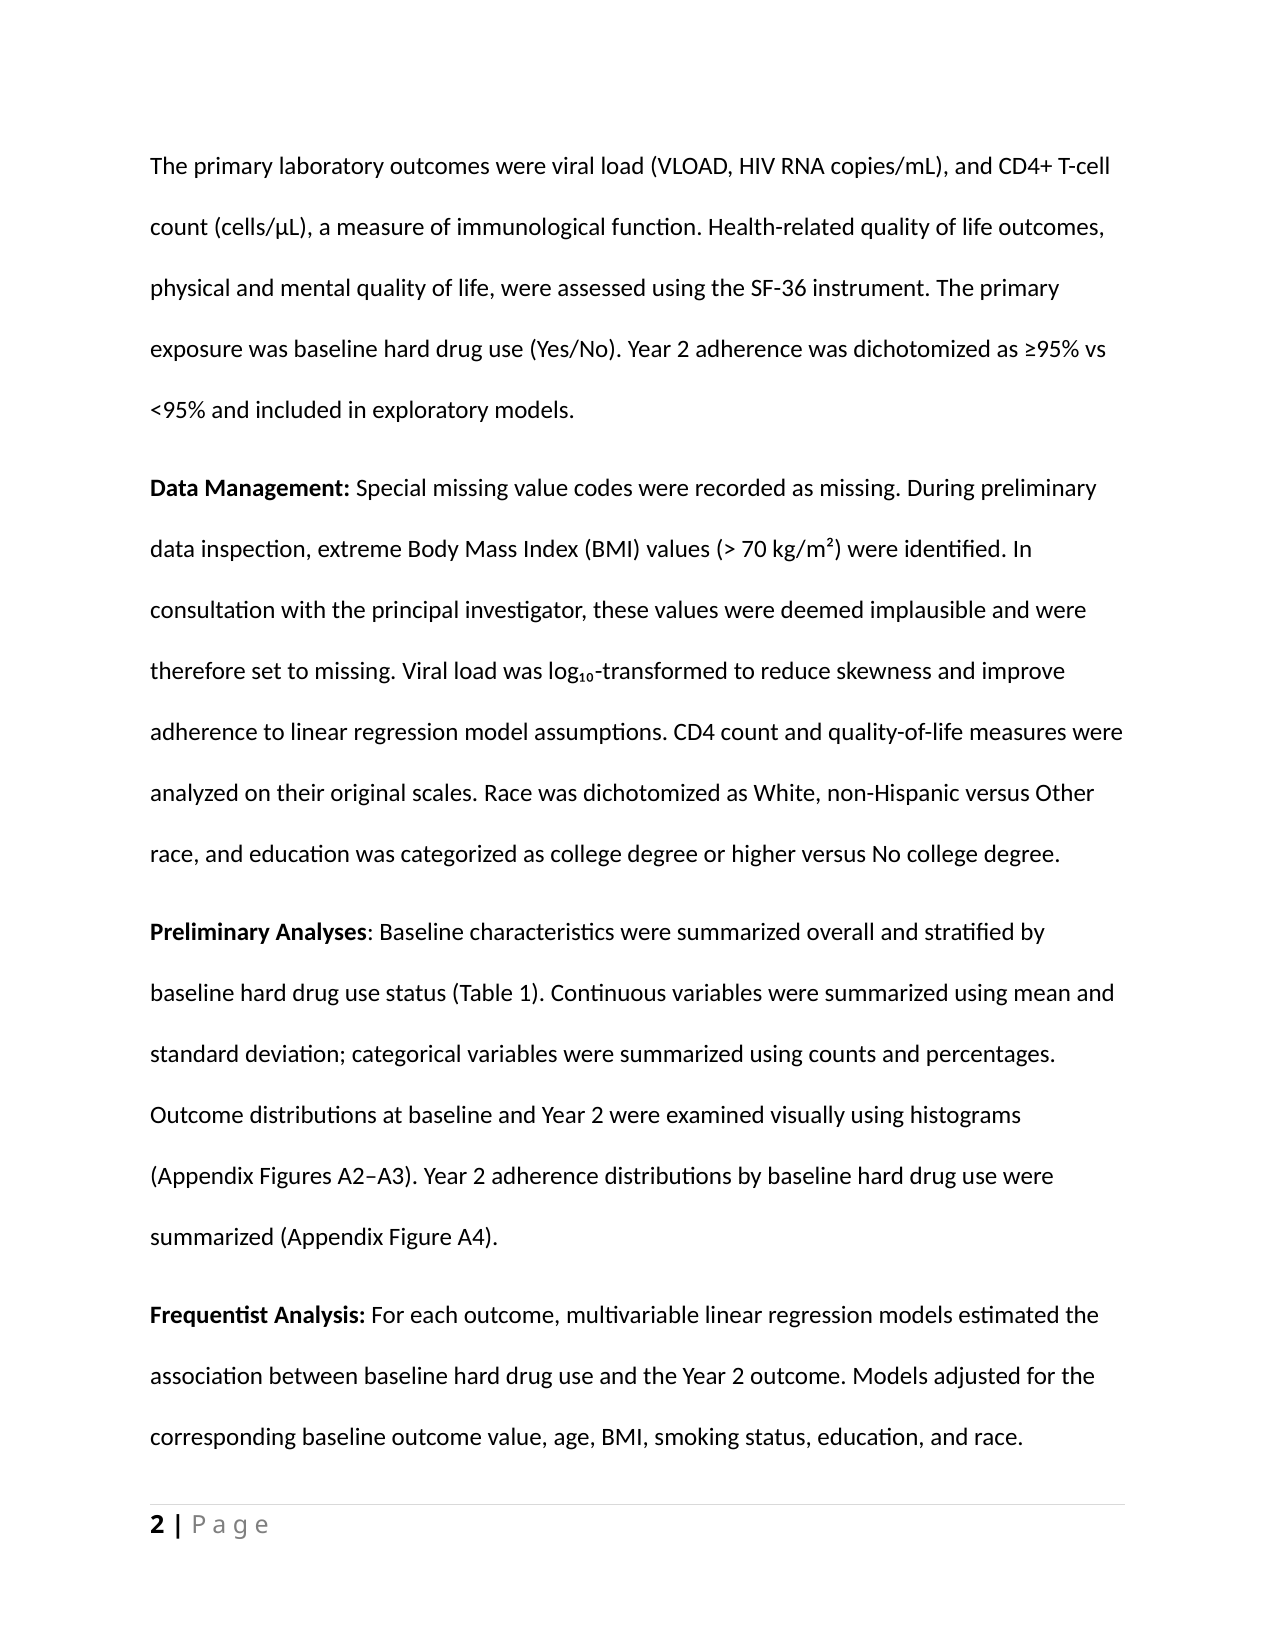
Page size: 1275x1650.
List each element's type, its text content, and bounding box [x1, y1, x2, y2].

text The primary laboratory outcomes were viral load (VLOAD, HIV RNA copies/mL), and CD4+ T-cell count (cells/µL), a measure of immunological function. Health-related quality of life outcomes, physical and mental quality of life, were assessed using the SF-36 instrument. The primary exposure was baseline hard drug use (Yes/No). Year 2 adherence was dichotomized as ≥95% vs <95% and included in exploratory models. [150, 150, 1125, 425]
text Preliminary Analyses: Baseline characteristics were summarized overall and stratified by baseline hard drug use status (Table 1). Continuous variables were summarized using mean and standard deviation; categorical variables were summarized using counts and percentages. Outcome distributions at baseline and Year 2 were examined visually using histograms (Appendix Figures A2–A3). Year 2 adherence distributions by baseline hard drug use were summarized (Appendix Figure A4). [150, 916, 1125, 1252]
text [150, 1299, 1125, 1451]
text Data Management: Special missing value codes were recorded as missing. During preliminary data inspection, extreme Body Mass Index (BMI) values (> 70 kg/m²) were identified. In consultation with the principal investigator, these values were deemed implausible and were therefore set to missing. Viral load was log₁₀-transformed to reduce skewness and improve adherence to linear regression model assumptions. CD4 count and quality-of-life measures were analyzed on their original scales. Race was dichotomized as White, non-Hispanic versus Other race, and education was categorized as college degree or higher versus No college degree. [150, 472, 1125, 869]
